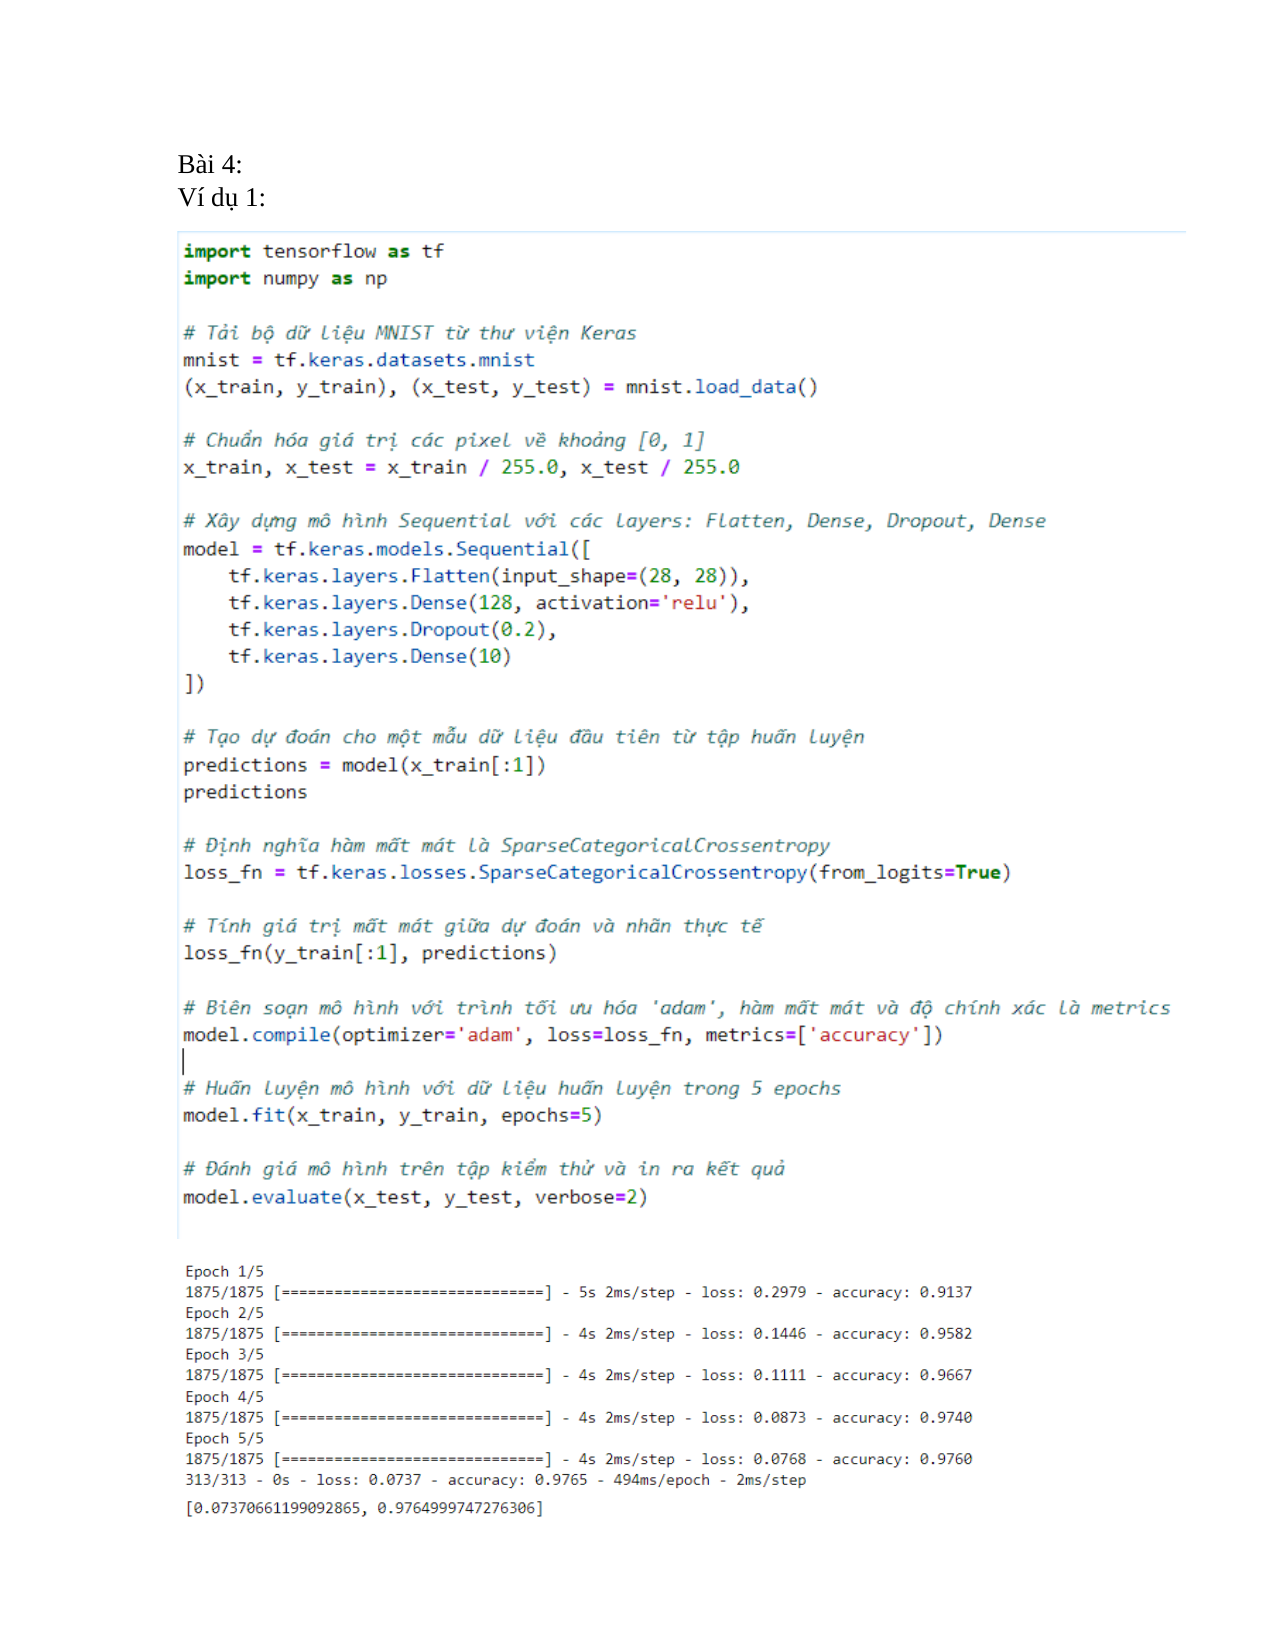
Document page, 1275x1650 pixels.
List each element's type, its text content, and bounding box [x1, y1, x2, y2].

text Bài 4: Ví dụ 1: [177, 148, 1157, 212]
picture [177, 1257, 1006, 1522]
picture [177, 231, 1187, 1239]
